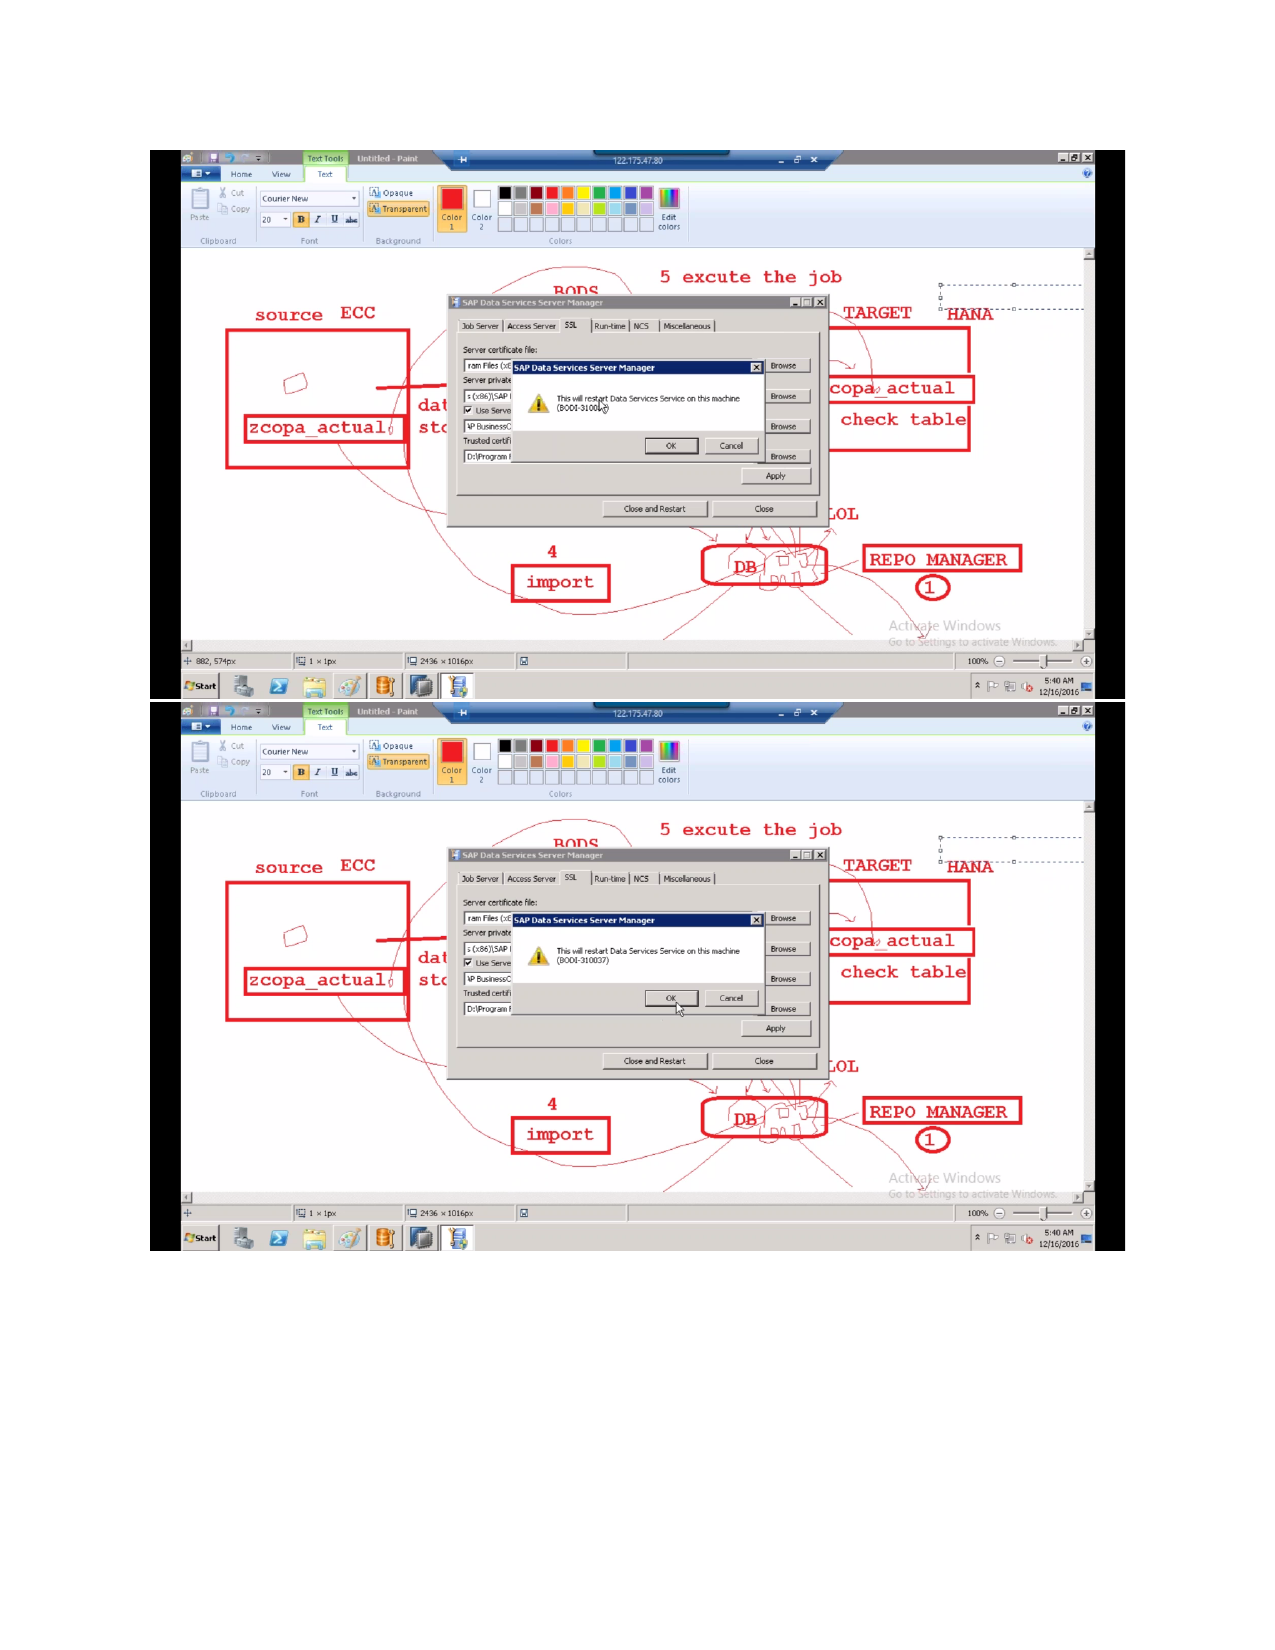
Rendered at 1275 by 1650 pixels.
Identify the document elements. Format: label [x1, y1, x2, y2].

picture [150, 702, 1125, 1251]
picture [150, 150, 1125, 699]
